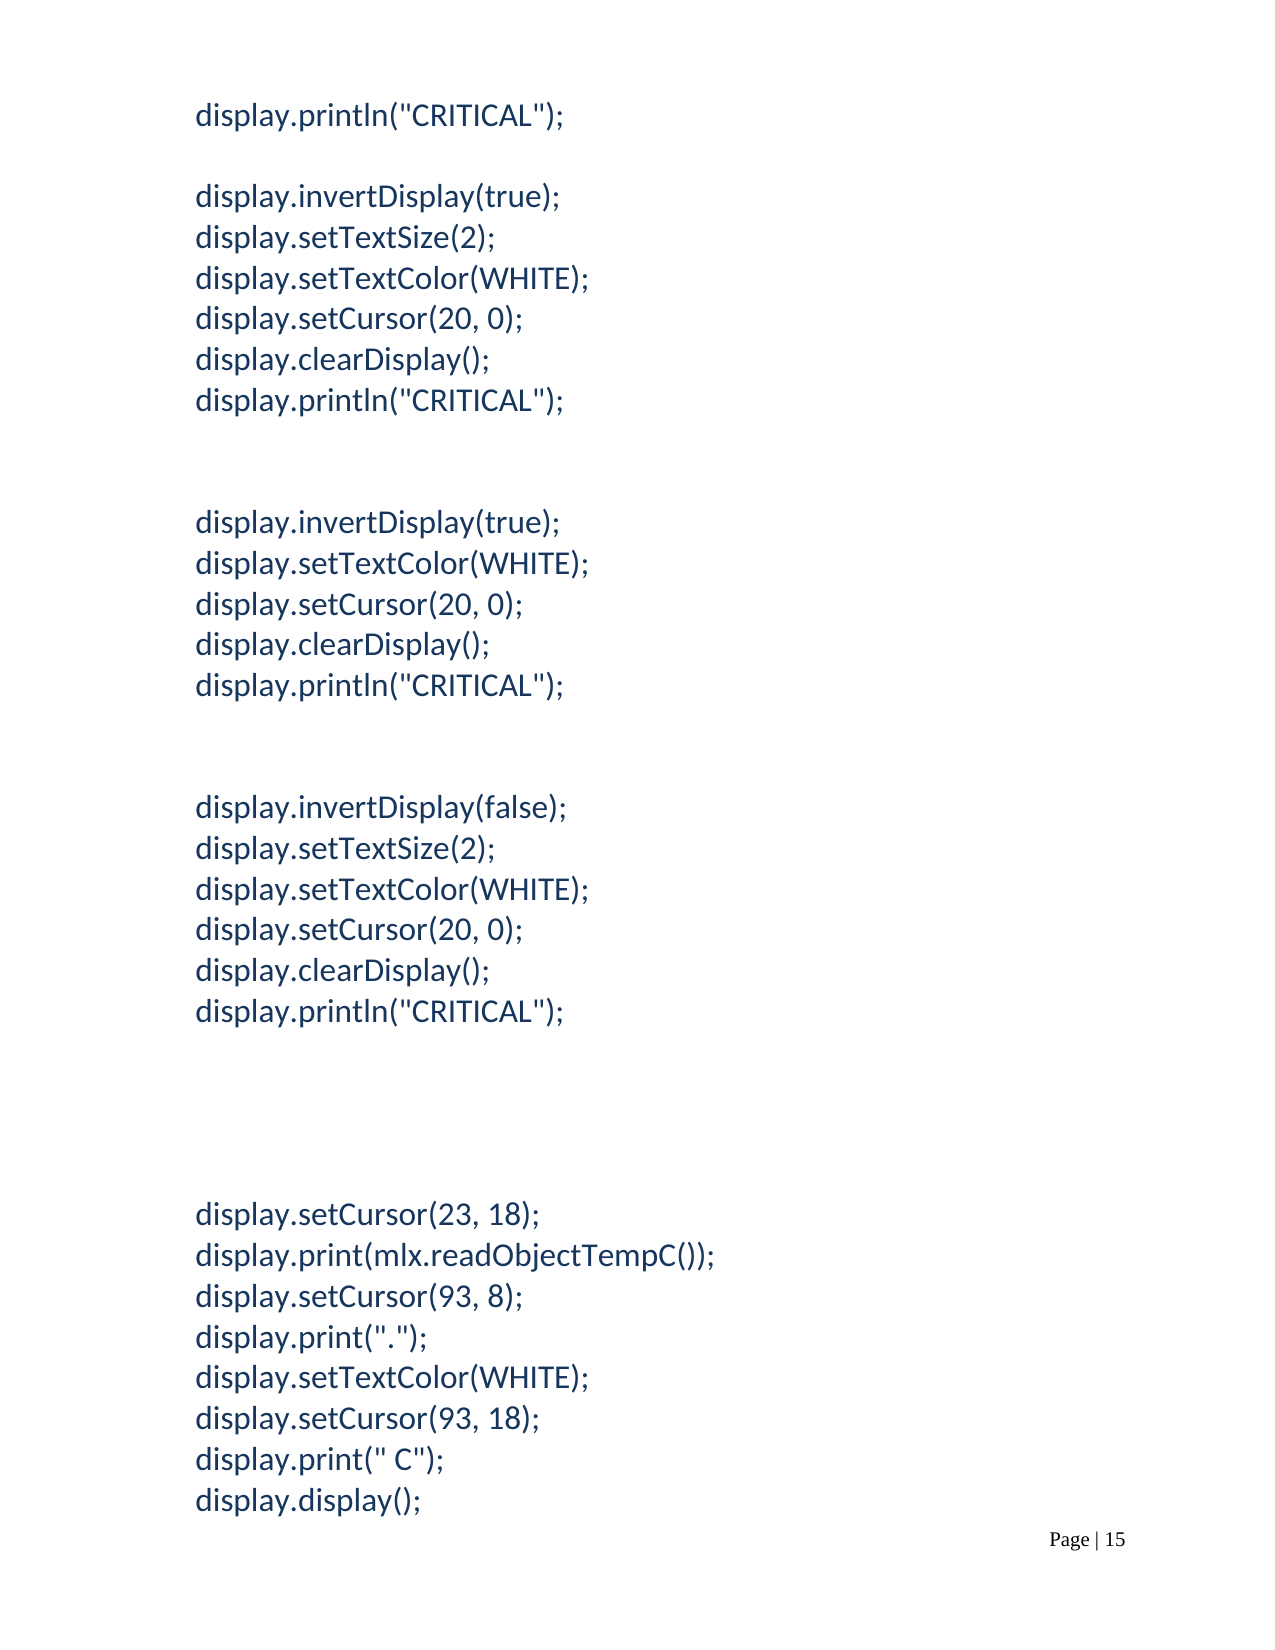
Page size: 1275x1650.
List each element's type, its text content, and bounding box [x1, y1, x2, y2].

text display.invertDisplay(false); [150, 786, 1125, 827]
text display.println("CRITICAL"); [150, 94, 1125, 134]
text display.println("CRITICAL"); [150, 664, 1125, 705]
text display.print(mlx.readObjectTempC()); [150, 1234, 1125, 1275]
text display.print(" C"); [150, 1438, 1125, 1478]
text display.setTextColor(WHITE); [150, 257, 1125, 297]
text display.setTextSize(2); [150, 216, 1125, 257]
text display.invertDisplay(true); [150, 175, 1125, 216]
text display.display(); [150, 1478, 1125, 1519]
text display.print("."); [150, 1316, 1125, 1356]
text display.invertDisplay(true); [150, 501, 1125, 542]
text display.setCursor(20, 0); [150, 297, 1125, 338]
text display.clearDisplay(); [150, 338, 1125, 379]
text display.clearDisplay(); [150, 623, 1125, 664]
text display.setCursor(23, 18); [150, 1193, 1125, 1234]
text display.setTextColor(WHITE); [150, 868, 1125, 908]
text display.clearDisplay(); [150, 949, 1125, 990]
text display.setCursor(20, 0); [150, 908, 1125, 949]
text display.setTextSize(2); [150, 827, 1125, 868]
text display.println("CRITICAL"); [150, 379, 1125, 419]
text display.setCursor(20, 0); [150, 582, 1125, 623]
text display.println("CRITICAL"); [150, 990, 1125, 1031]
text display.setCursor(93, 8); [150, 1275, 1125, 1316]
text display.setTextColor(WHITE); [150, 542, 1125, 582]
text display.setTextColor(WHITE); [150, 1356, 1125, 1397]
text display.setCursor(93, 18); [150, 1397, 1125, 1438]
